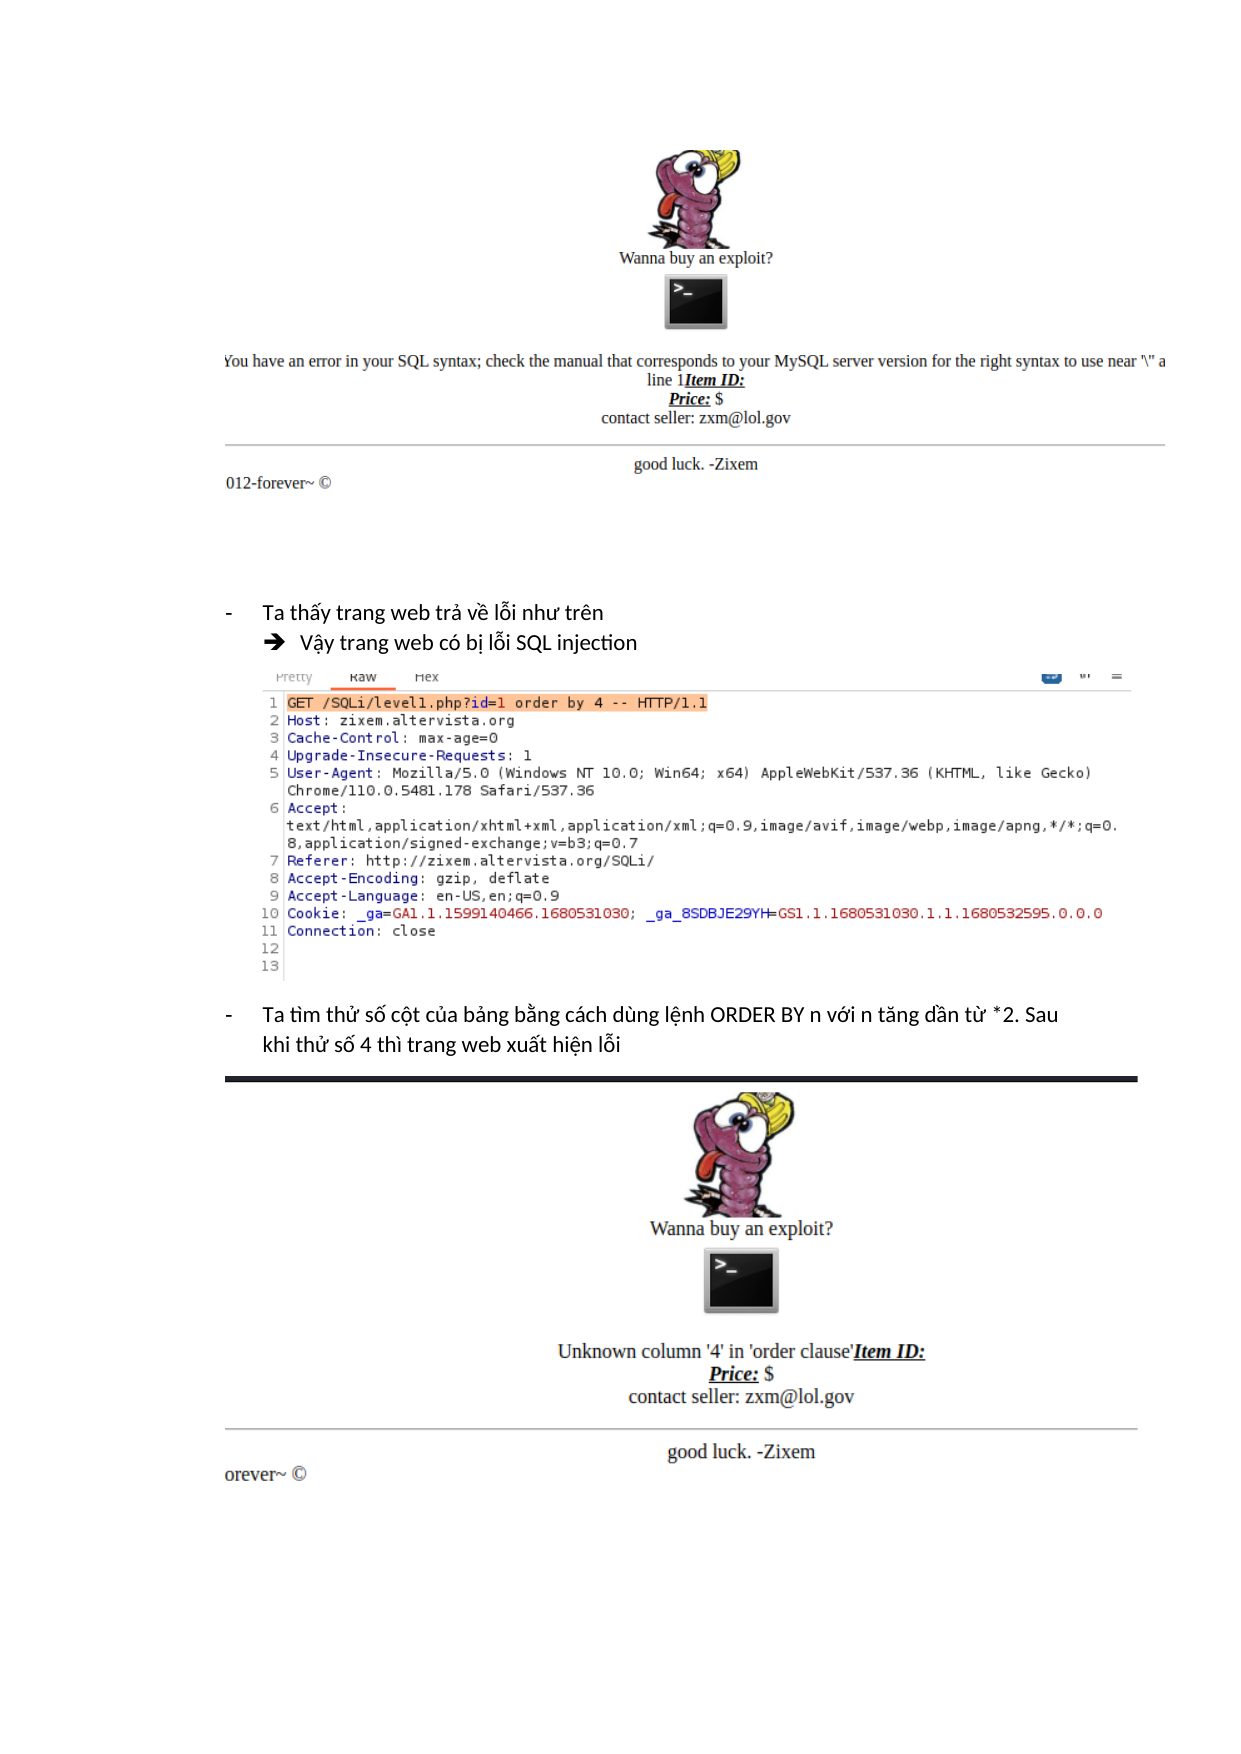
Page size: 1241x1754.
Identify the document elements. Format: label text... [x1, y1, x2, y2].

list Vậy trang web có bị lỗi SQL injection [262, 628, 1090, 656]
list Ta tìm thử số cột của bảng bằng cách dùng lệnh ORDER BY n với n tăng dần từ *2. Sau khi thử số 4 thì trang web xuất hiện lỗi [225, 1000, 1090, 1058]
picture [262, 674, 1132, 981]
list Ta thấy trang web trả về lỗi như trên [225, 598, 1090, 626]
picture [225, 1076, 1138, 1570]
picture [225, 150, 1166, 579]
